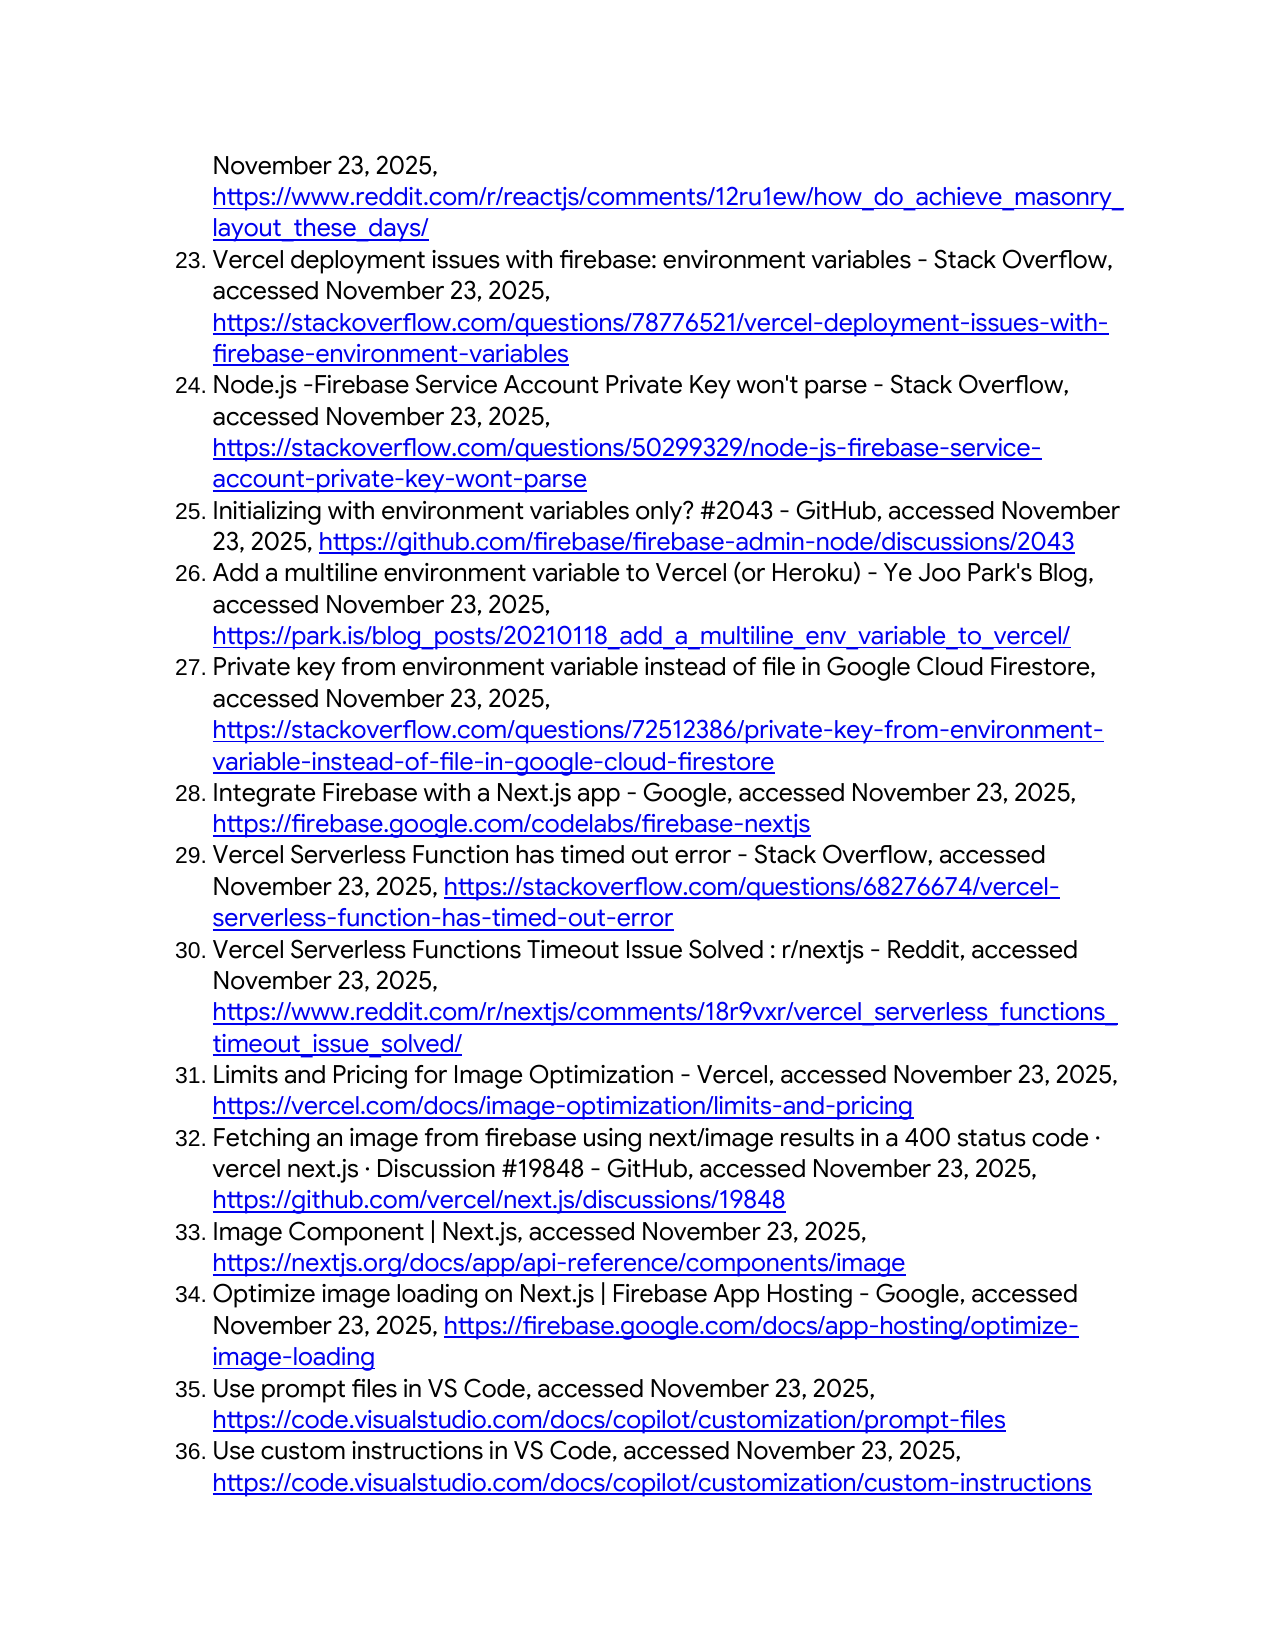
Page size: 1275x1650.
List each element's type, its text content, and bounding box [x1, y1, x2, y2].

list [175, 150, 1125, 244]
list Vercel Serverless Function has timed out error - Stack Overflow, accessed November 23, 2025, https://stackoverflow.com/questions/68276674/vercel-serverless-function-has-timed-out-error [175, 840, 1125, 934]
list Limits and Pricing for Image Optimization - Vercel, accessed November 23, 2025, https://vercel.com/docs/image-optimization/limits-and-pricing [175, 1059, 1125, 1122]
list Add a multiline environment variable to Vercel (or Heroku) - Ye Joo Park's Blog, accessed November 23, 2025, https://park.is/blog_posts/20210118_add_a_multiline_env_variable_to_vercel/ [175, 558, 1125, 652]
list Optimize image loading on Next.js | Firebase App Hosting - Google, accessed November 23, 2025, https://firebase.google.com/docs/app-hosting/optimize-image-loading [175, 1279, 1125, 1373]
list Integrate Firebase with a Next.js app - Google, accessed November 23, 2025, https://firebase.google.com/codelabs/firebase-nextjs [175, 777, 1125, 840]
list Use custom instructions in VS Code, accessed November 23, 2025, https://code.visualstudio.com/docs/copilot/customization/custom-instructions [175, 1436, 1125, 1498]
list Vercel deployment issues with firebase: environment variables - Stack Overflow, accessed November 23, 2025, https://stackoverflow.com/questions/78776521/vercel-deployment-issues-with-firebase-environment-variables [175, 244, 1125, 369]
list Use prompt files in VS Code, accessed November 23, 2025, https://code.visualstudio.com/docs/copilot/customization/prompt-files [175, 1373, 1125, 1436]
list Initializing with environment variables only? #2043 - GitHub, accessed November 23, 2025, https://github.com/firebase/firebase-admin-node/discussions/2043 [175, 495, 1125, 558]
list Image Component | Next.js, accessed November 23, 2025, https://nextjs.org/docs/app/api-reference/components/image [175, 1216, 1125, 1279]
list Node.js -Firebase Service Account Private Key won't parse - Stack Overflow, accessed November 23, 2025, https://stackoverflow.com/questions/50299329/node-js-firebase-service-account-private-key-wont-parse [175, 369, 1125, 495]
list Fetching an image from firebase using next/image results in a 400 status code · vercel next.js · Discussion #19848 - GitHub, accessed November 23, 2025, https://github.com/vercel/next.js/discussions/19848 [175, 1122, 1125, 1216]
list Vercel Serverless Functions Timeout Issue Solved : r/nextjs - Reddit, accessed November 23, 2025, https://www.reddit.com/r/nextjs/comments/18r9vxr/vercel_serverless_functions_timeout_issue_solved/ [175, 934, 1125, 1059]
list Private key from environment variable instead of file in Google Cloud Firestore, accessed November 23, 2025, https://stackoverflow.com/questions/72512386/private-key-from-environment-variable-instead-of-file-in-google-cloud-firestore [175, 652, 1125, 777]
